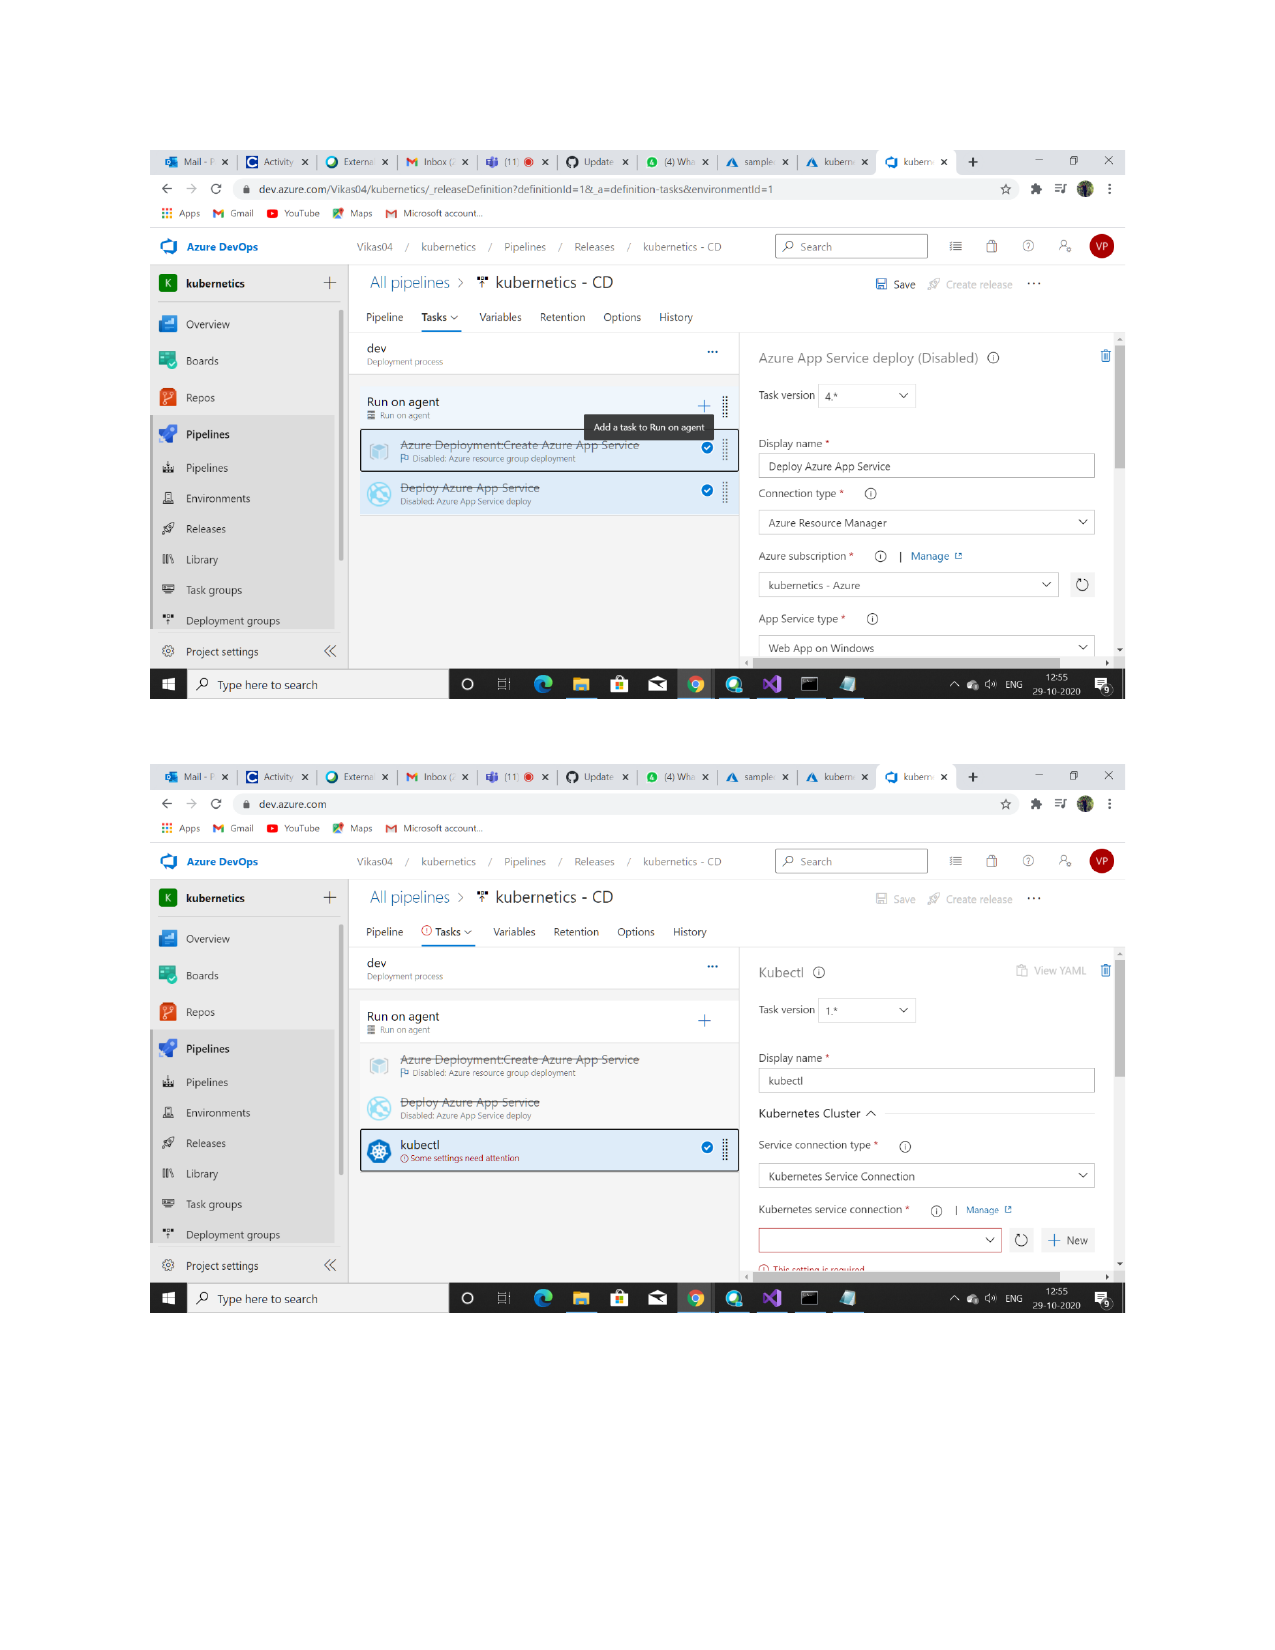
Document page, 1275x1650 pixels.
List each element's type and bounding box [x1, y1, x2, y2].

picture [150, 150, 1125, 699]
picture [150, 764, 1125, 1313]
